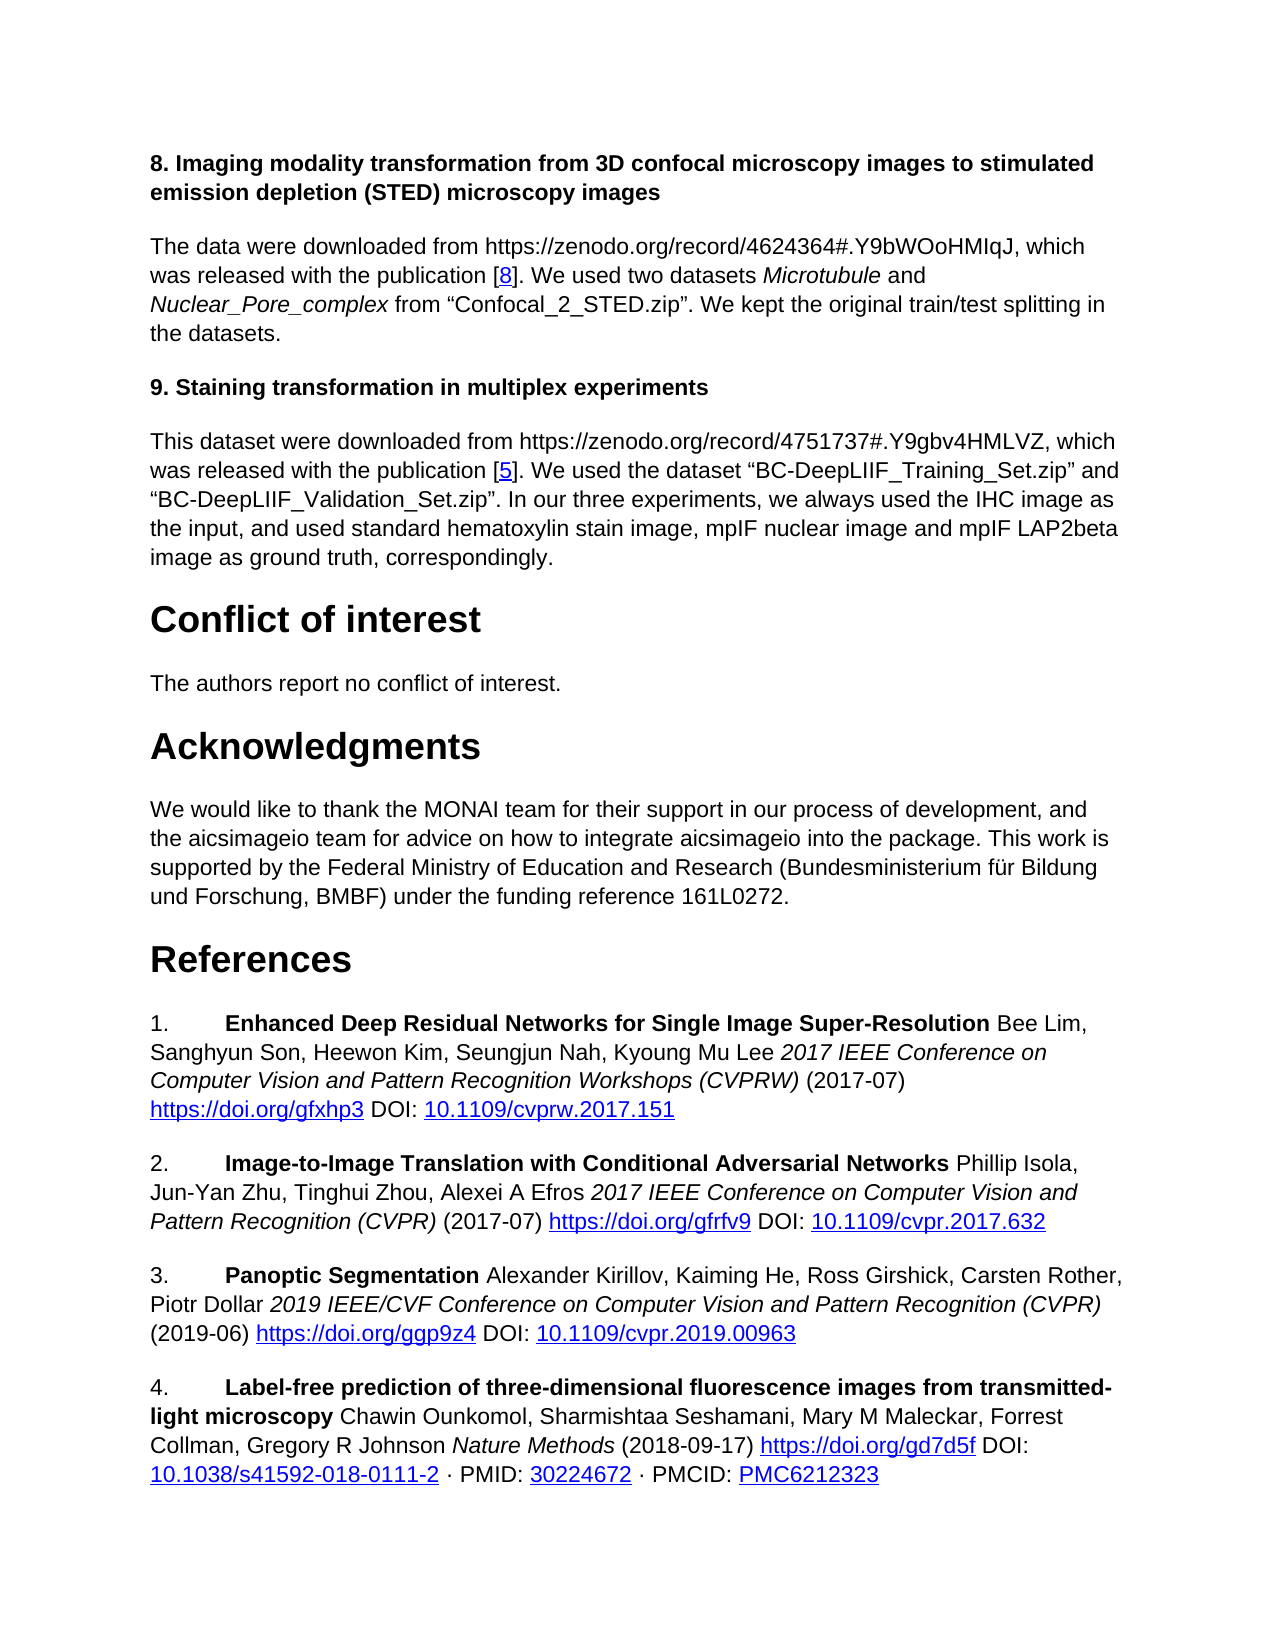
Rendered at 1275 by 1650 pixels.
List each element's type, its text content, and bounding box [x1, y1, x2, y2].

text The authors report no conflict of interest. [150, 670, 1125, 696]
subtitle Acknowledgments [150, 724, 1125, 767]
text 1. Enhanced Deep Residual Networks for Single Image Super-Resolution Bee Lim, Sanghyun Son, Heewon Kim, Seungjun Nah, Kyoung Mu Lee 2017 IEEE Conference on Computer Vision and Pattern Recognition Workshops (CVPRW) (2017-07) https://doi.org/gfxhp3 DOI: 10.1109/cvprw.2017.151 [150, 1009, 1125, 1123]
text 9. Staining transformation in multiplex experiments [150, 374, 1125, 400]
text This dataset were downloaded from https://zenodo.org/record/4751737#.Y9gbv4HMLVZ, which was released with the publication [5]. We used the dataset “BC-DeepLIIF_Training_Set.zip” and “BC-DeepLIIF_Validation_Set.zip”. In our three experiments, we always used the IHC image as the input, and used standard hematoxylin stain image, mpIF nuclear image and mpIF LAP2beta image as ground truth, correspondingly. [150, 428, 1125, 570]
text The data were downloaded from https://zenodo.org/record/4624364#.Y9bWOoHMIqJ, which was released with the publication [8]. We used two datasets Microtubule and Nuclear_Pore_complex from “Confocal_2_STED.zip”. We kept the original train/test splitting in the datasets. [150, 233, 1125, 346]
subtitle References [150, 937, 1125, 980]
text 3. Panoptic Segmentation Alexander Kirillov, Kaiming He, Ross Girshick, Carsten Rother, Piotr Dollar 2019 IEEE/CVF Conference on Computer Vision and Pattern Recognition (CVPR) (2019-06) https://doi.org/ggp9z4 DOI: 10.1109/cvpr.2019.00963 [150, 1262, 1125, 1346]
text 2. Image-to-Image Translation with Conditional Adversarial Networks Phillip Isola, Jun-Yan Zhu, Tinghui Zhou, Alexei A Efros 2017 IEEE Conference on Computer Vision and Pattern Recognition (CVPR) (2017-07) https://doi.org/gfrfv9 DOI: 10.1109/cvpr.2017.632 [150, 1150, 1125, 1234]
text We would like to thank the MONAI team for their support in our process of development, and the aicsimageio team for advice on how to integrate aicsimageio into the package. This work is supported by the Federal Ministry of Education and Research (Bundesministerium für Bildung und Forschung, BMBF) under the funding reference 161L0272. [150, 796, 1125, 909]
text 4. Label-free prediction of three-dimensional fluorescence images from transmitted-light microscopy Chawin Ounkomol, Sharmishtaa Seshamani, Mary M Maleckar, Forrest Collman, Gregory R Johnson Nature Methods (2018-09-17) https://doi.org/gd7d5f DOI: 10.1038/s41592-018-0111-2 · PMID: 30224672 · PMCID: PMC6212323 [150, 1374, 1125, 1487]
subtitle Conflict of interest [150, 597, 1125, 641]
text 8. Imaging modality transformation from 3D confocal microscopy images to stimulated emission depletion (STED) microscopy images [150, 150, 1125, 205]
